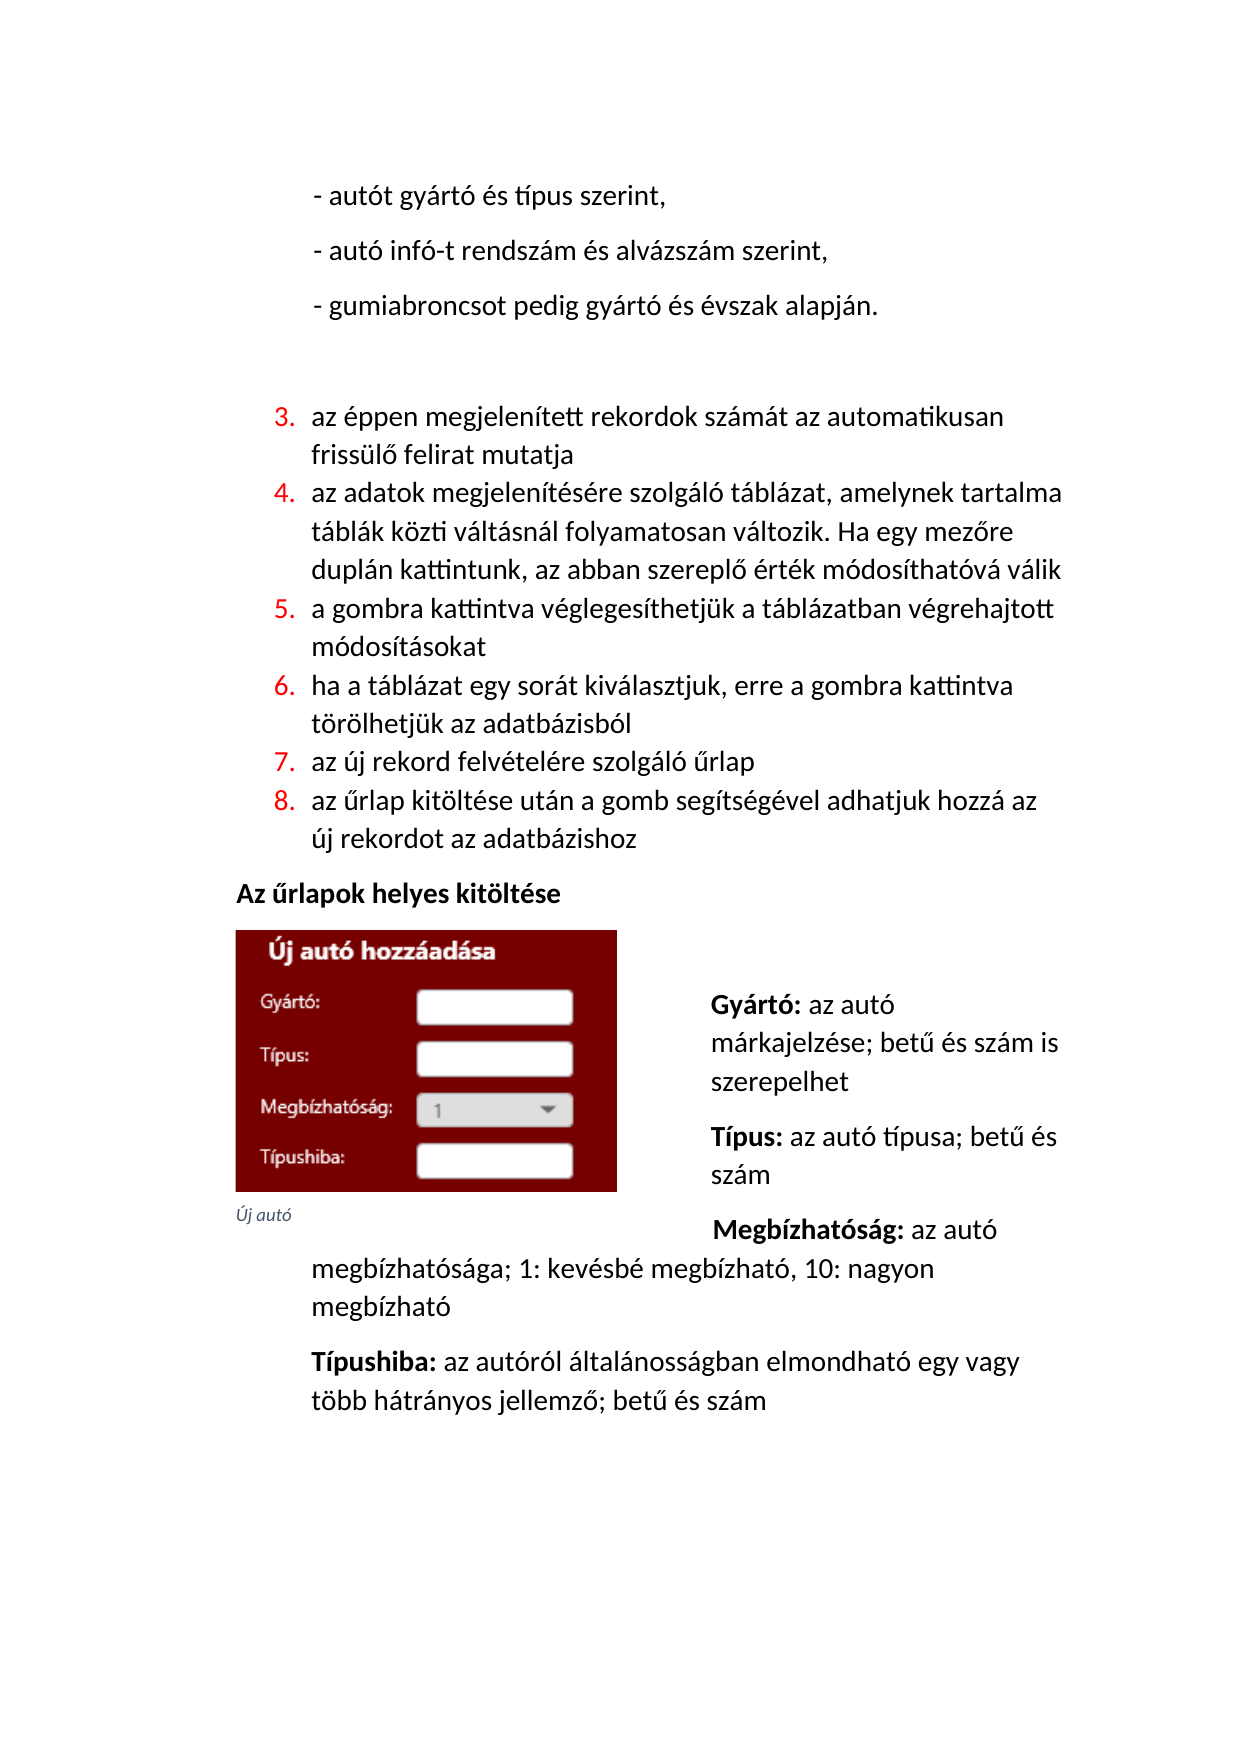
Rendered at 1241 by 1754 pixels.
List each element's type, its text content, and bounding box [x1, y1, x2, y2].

list az új rekord felvételére szolgáló űrlap [274, 743, 1063, 779]
text - autó infó-t rendszám és alvázszám szerint, [274, 232, 1063, 268]
text - autót gyártó és típus szerint, [274, 177, 1063, 213]
picture [235, 930, 617, 1192]
text - gumiabroncsot pedig gyártó és évszak alapján. [274, 287, 1063, 323]
list az éppen megjelenített rekordok számát az automatikusan frissülő felirat mutatja [274, 398, 1063, 472]
list az űrlap kitöltése után a gomb segítségével adhatjuk hozzá az új rekordot az adatbázishoz [274, 782, 1063, 856]
text Típus: az autó típusa; betű és szám [617, 1118, 1063, 1192]
text Az űrlapok helyes kitöltése [236, 876, 1063, 911]
text Típushiba: az autóról általánosságban elmondható egy vagy több hátrányos jellemző; betű és szám [311, 1343, 1063, 1417]
text Gyártó: az autó márkajelzése; betű és szám is szerepelhet [617, 986, 1063, 1098]
text Megbízhatóság: az autó megbízhatósága; 1: kevésbé megbízható, 10: nagyon megbízható [311, 1211, 1063, 1324]
list a gombra kattintva véglegesíthetjük a táblázatban végrehajtott módosításokat [274, 590, 1063, 664]
list az adatok megjelenítésére szolgáló táblázat, amelynek tartalma táblák közti váltásnál folyamatosan változik. Ha egy mezőre duplán kattintunk, az abban szereplő érték módosíthatóvá válik [274, 474, 1063, 587]
list ha a táblázat egy sorát kiválasztjuk, erre a gombra kattintva törölhetjük az adatbázisból [274, 667, 1063, 741]
